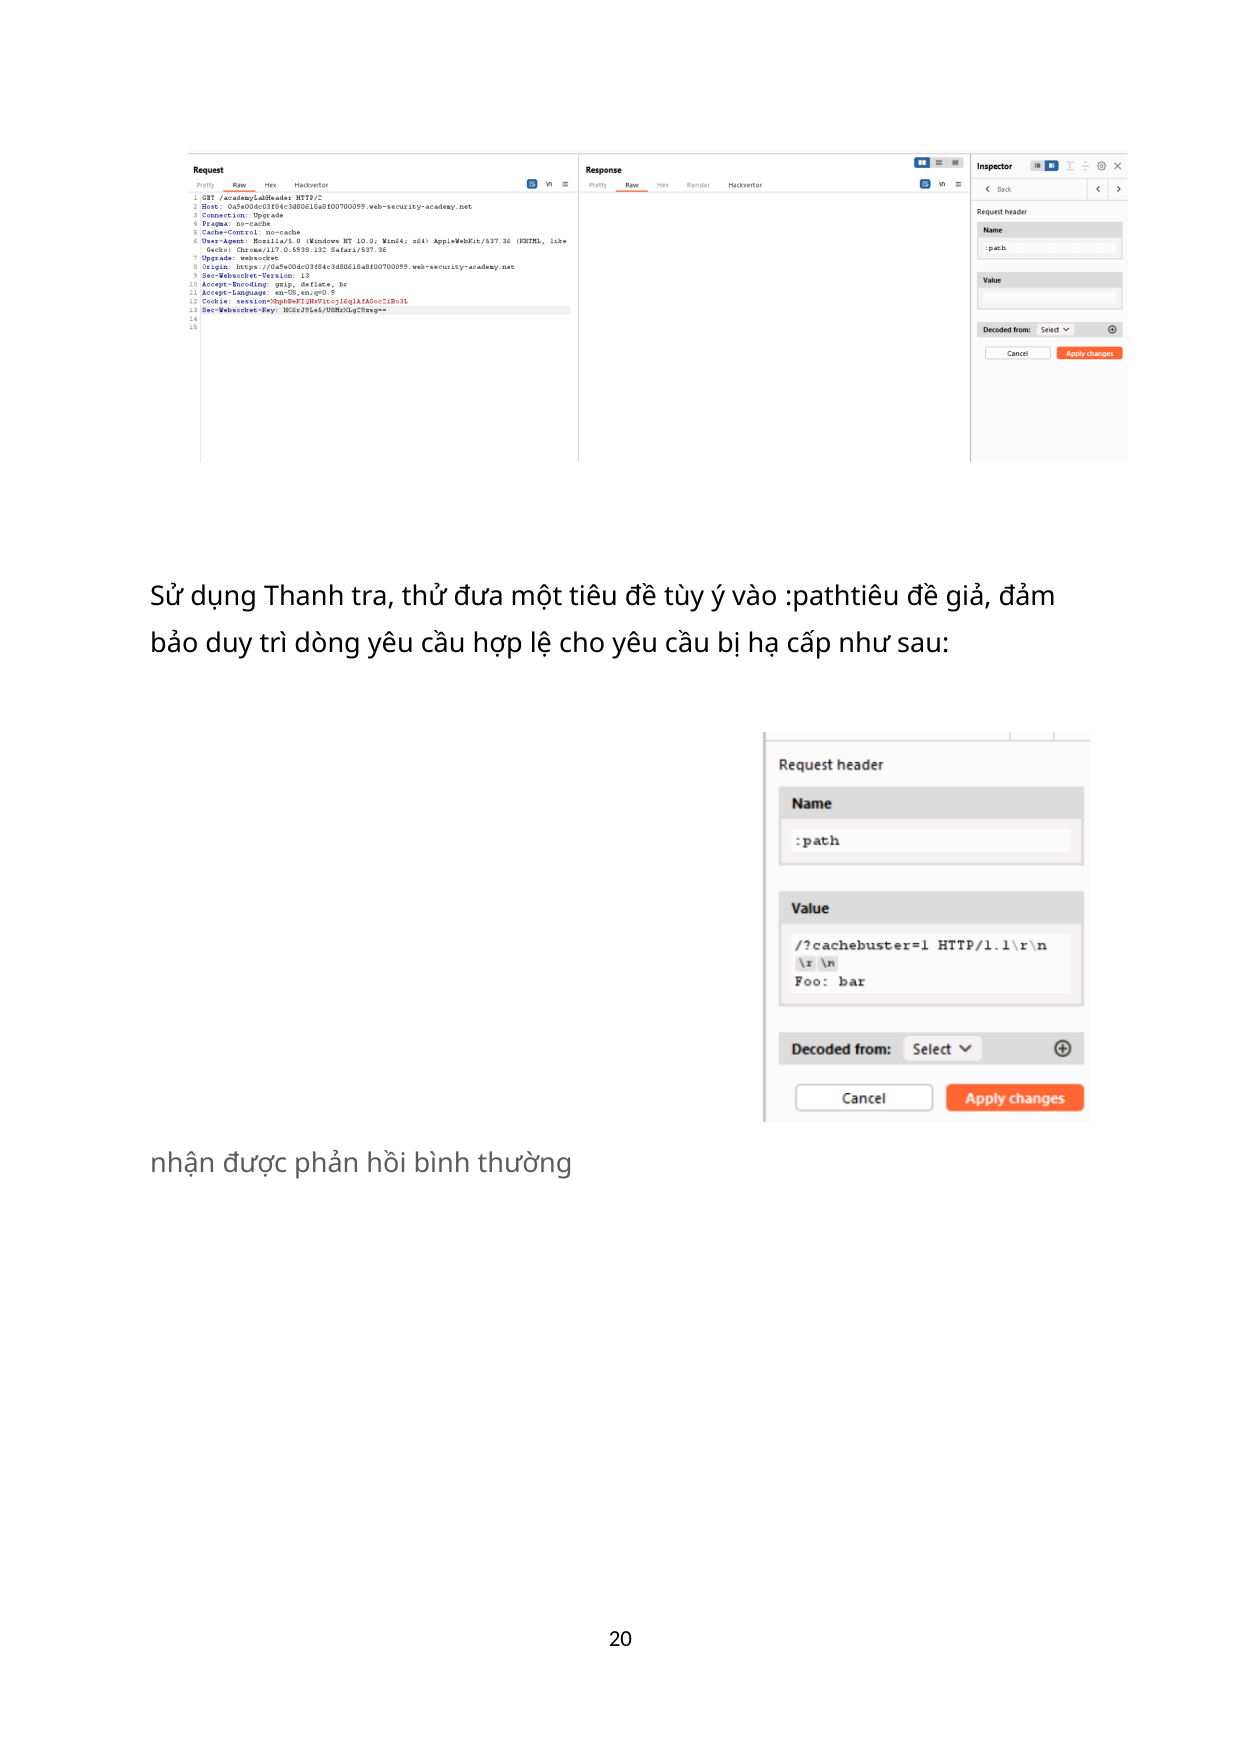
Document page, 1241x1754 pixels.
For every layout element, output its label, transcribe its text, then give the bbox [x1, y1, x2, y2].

picture [150, 732, 1091, 1122]
text Sử dụng Thanh tra, thử đưa một tiêu đề tùy ý vào :pathtiêu đề giả, đảm bảo duy trì dòng yêu cầu hợp lệ cho yêu cầu bị hạ cấp như sau: [150, 566, 1090, 660]
text nhận được phản hồi bình thường [150, 1134, 1090, 1181]
picture [187, 150, 1128, 462]
